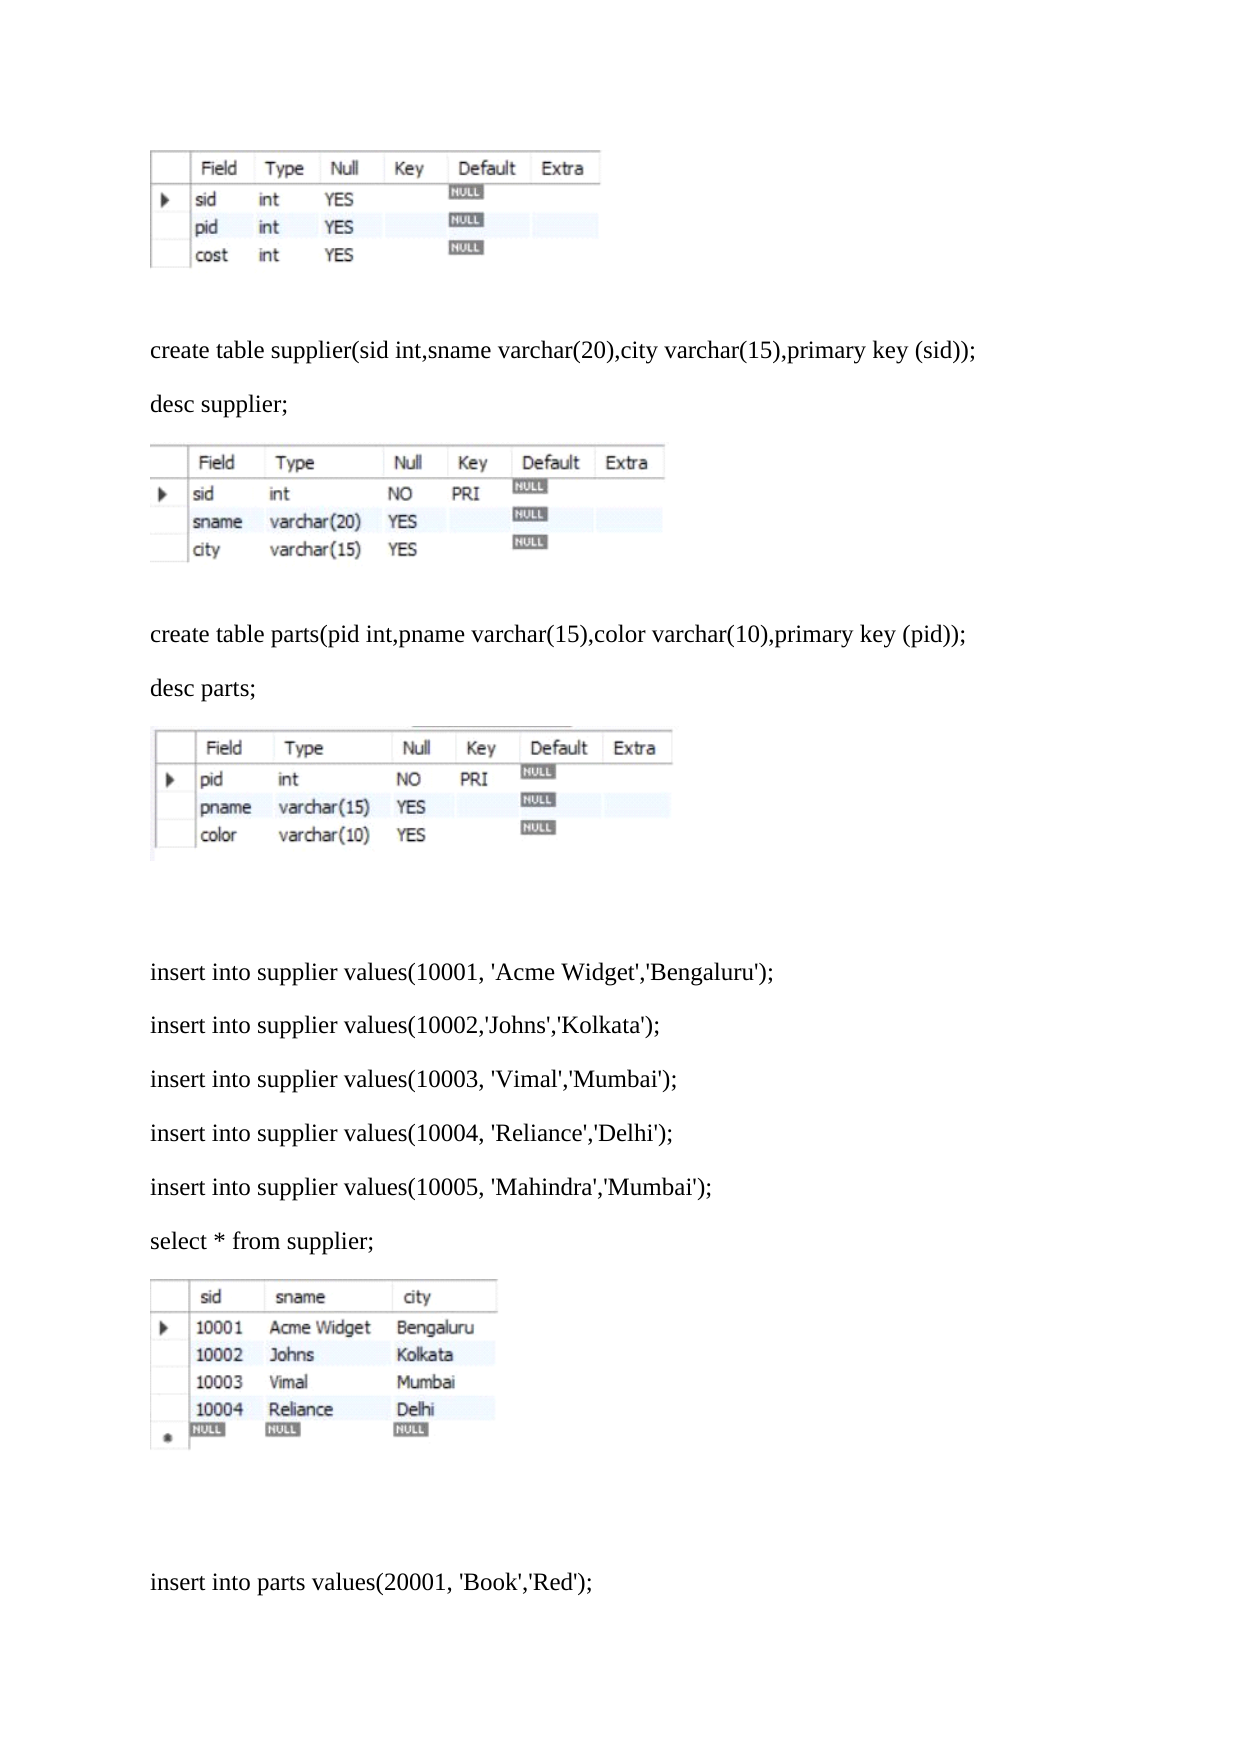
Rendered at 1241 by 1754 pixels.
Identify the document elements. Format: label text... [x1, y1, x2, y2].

text select * from supplier; [150, 1226, 1090, 1254]
text insert into supplier values(10003, 'Vimal','Mumbai'); [150, 1064, 1090, 1093]
picture [150, 726, 679, 861]
picture [150, 1279, 510, 1472]
text create table parts(pid int,pname varchar(15),color varchar(10),primary key (pid)); [150, 619, 1090, 648]
text insert into supplier values(10001, 'Acme Widget','Bengaluru'); [150, 957, 1090, 985]
text insert into supplier values(10005, 'Mahindra','Mumbai'); [150, 1172, 1090, 1201]
picture [150, 442, 669, 578]
text desc parts; [150, 673, 1090, 701]
text insert into supplier values(10002,'Johns','Kolkata'); [150, 1010, 1090, 1039]
text insert into parts values(20001, 'Book','Red'); [150, 1567, 1090, 1596]
picture [150, 150, 609, 294]
text desc supplier; [150, 389, 1090, 418]
text insert into supplier values(10004, 'Reliance','Delhi'); [150, 1118, 1090, 1147]
text create table supplier(sid int,sname varchar(20),city varchar(15),primary key (sid)); [150, 335, 1090, 364]
